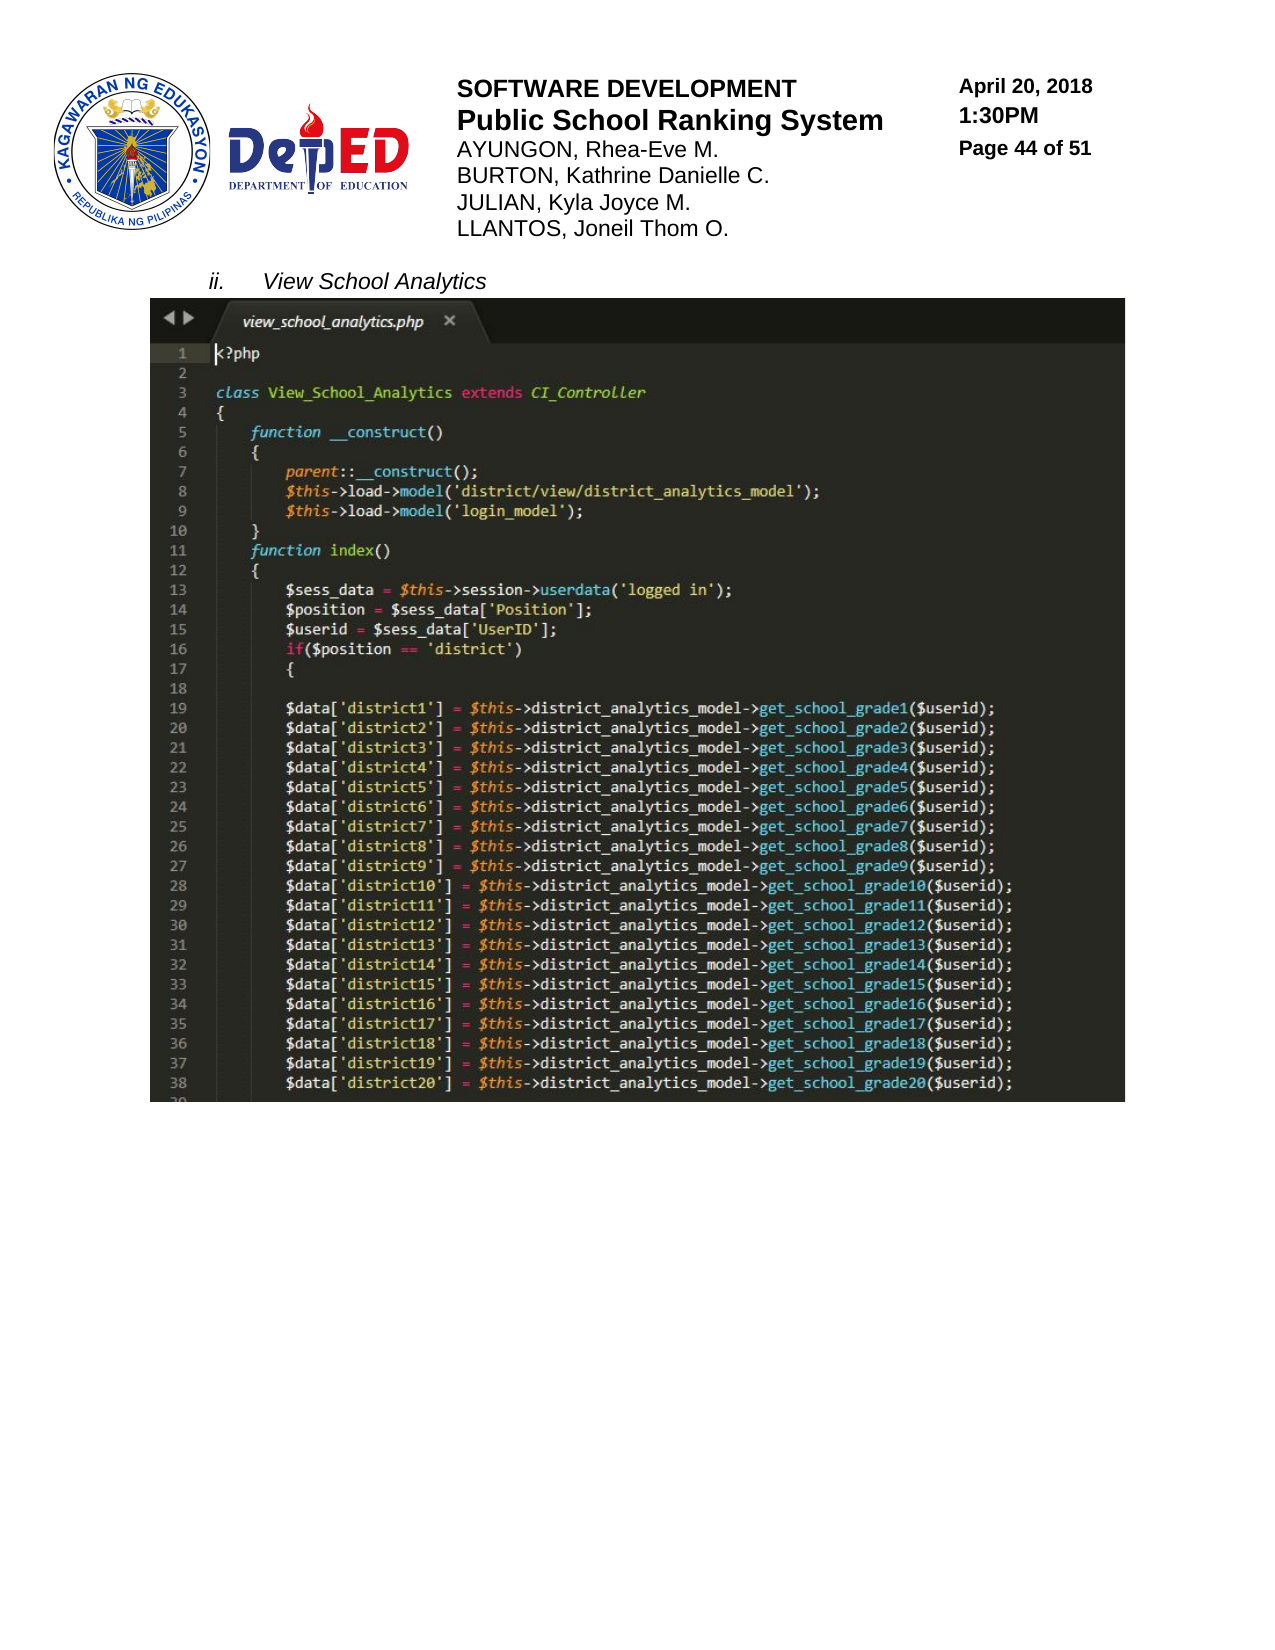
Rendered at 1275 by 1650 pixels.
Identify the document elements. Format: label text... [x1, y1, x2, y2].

picture [150, 298, 1125, 1102]
picture [53, 73, 210, 230]
subtitle View School Analytics [225, 268, 1125, 294]
picture [228, 102, 409, 194]
